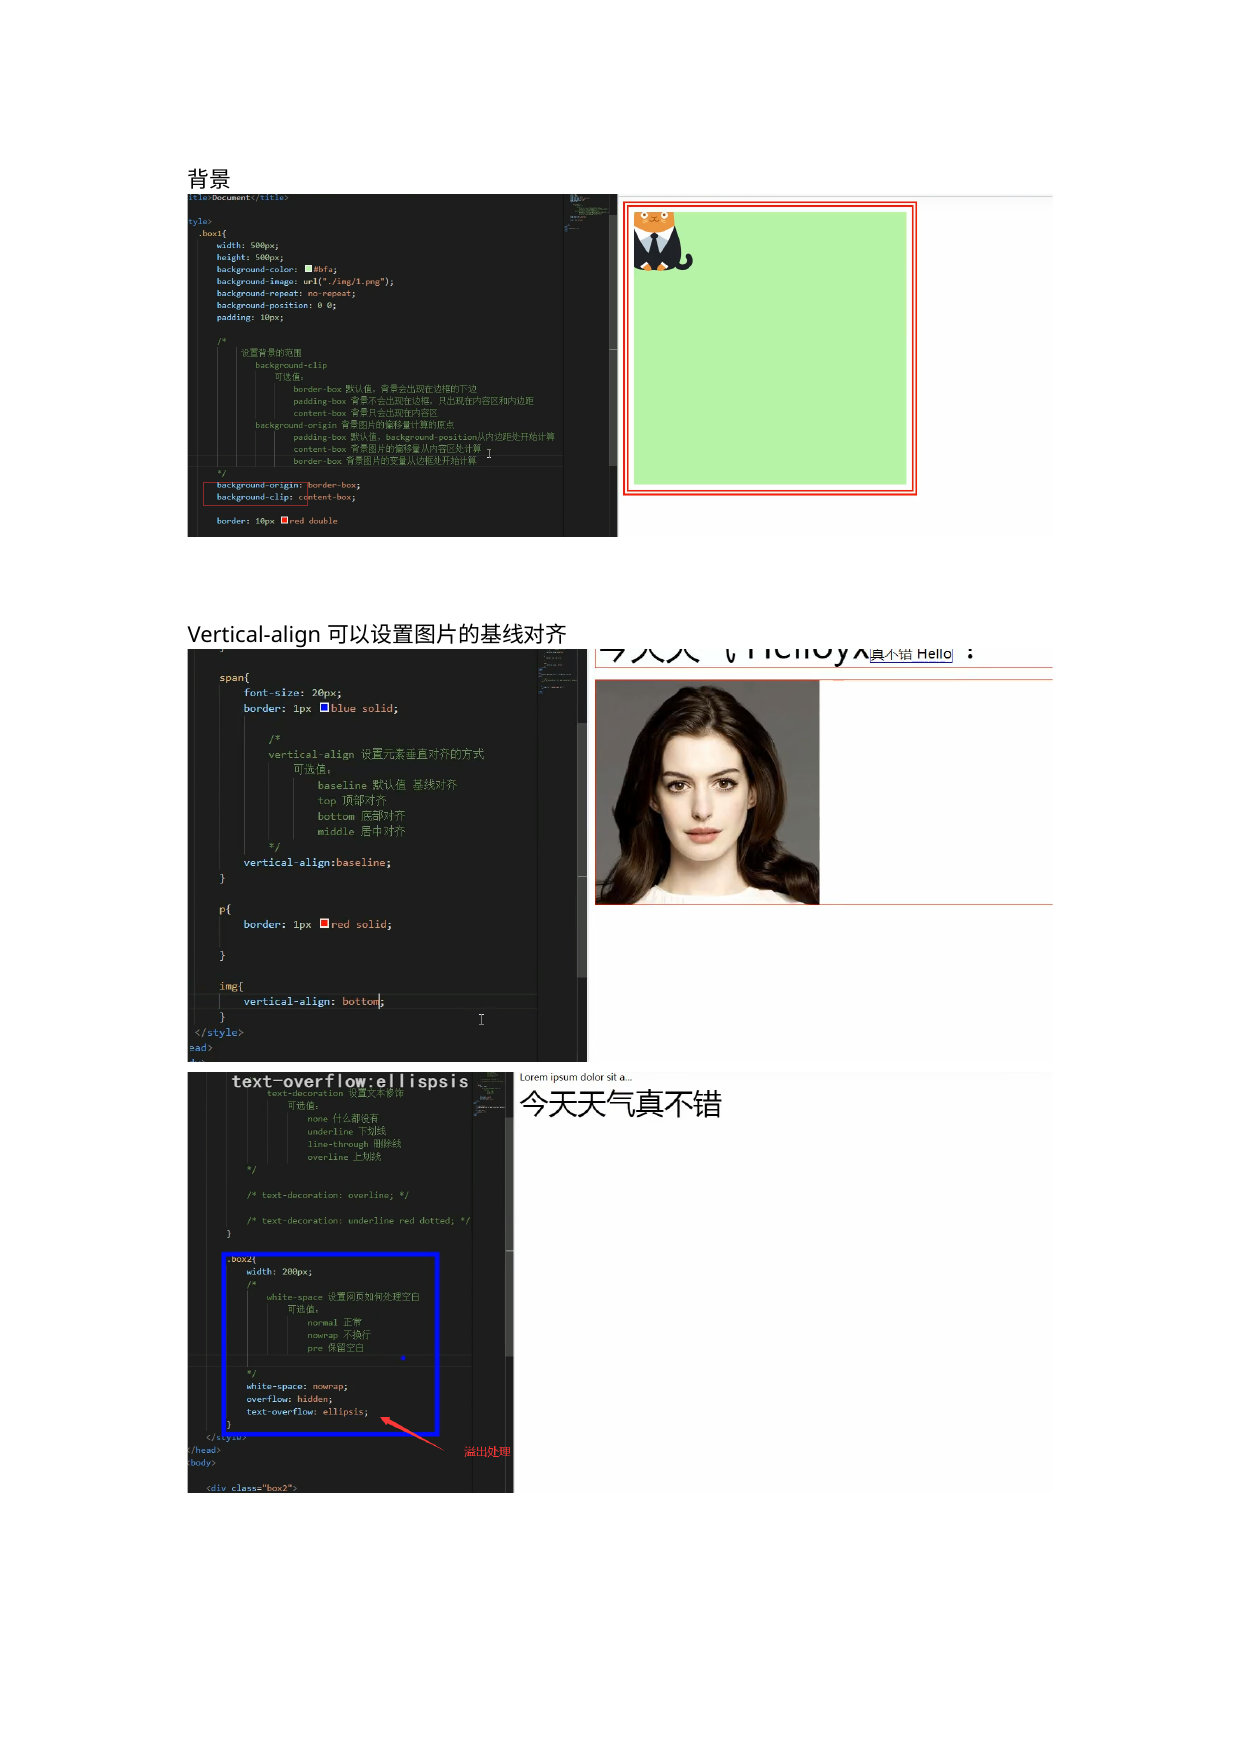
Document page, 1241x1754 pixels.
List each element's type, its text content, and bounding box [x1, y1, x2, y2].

text Vertical-align 可以设置图片的基线对齐 [187, 617, 1053, 649]
picture [187, 194, 1053, 537]
text 背景 [187, 162, 1053, 194]
picture [187, 1072, 1053, 1493]
picture [187, 649, 1053, 1062]
